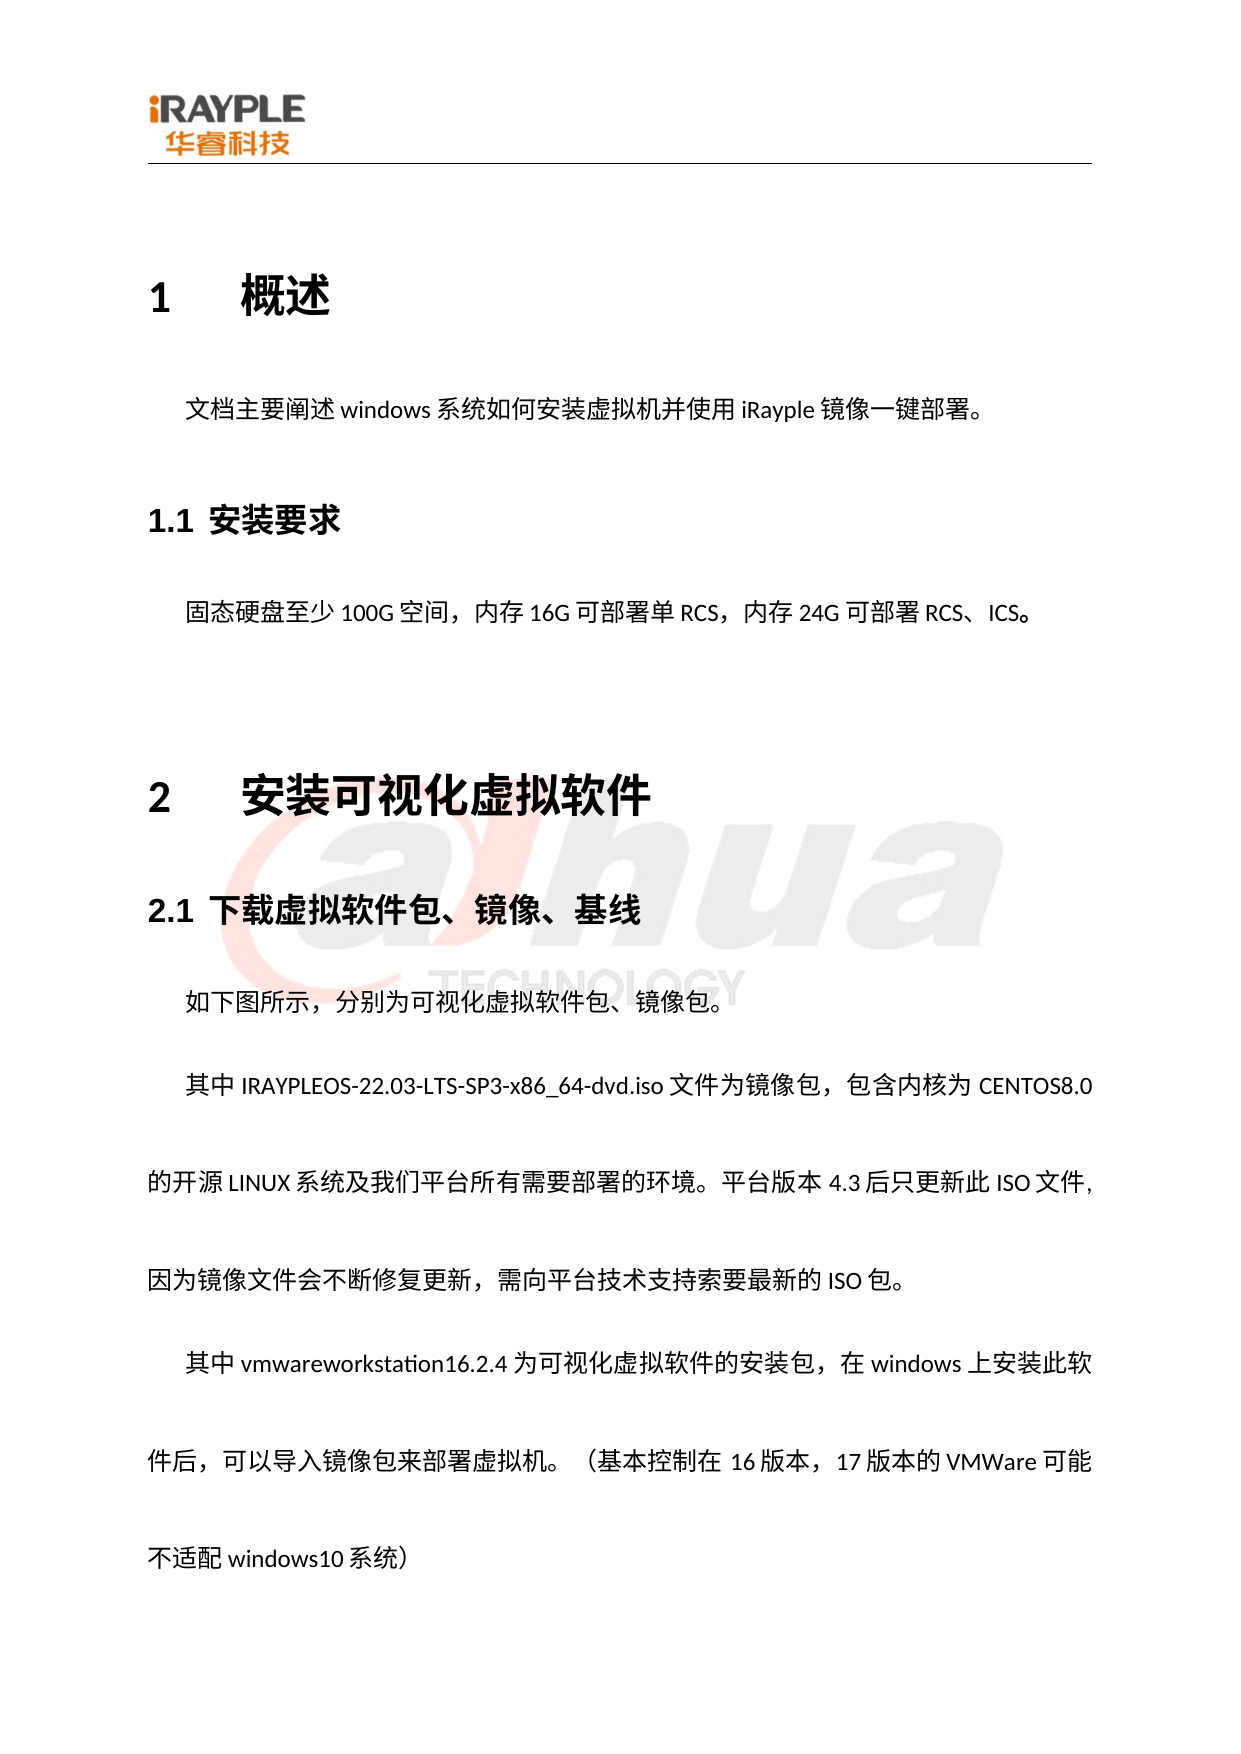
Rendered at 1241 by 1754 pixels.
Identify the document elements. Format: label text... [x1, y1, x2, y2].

text 其中IRAYPLEOS-22.03-LTS-SP3-x86_64-dvd.iso文件为镜像包，包含内核为CENTOS8.0的开源LINUX系统及我们平台所有需要部署的环境。平台版本4.3后只更新此ISO文件,因为镜像文件会不断修复更新，需向平台技术支持索要最新的ISO包。 [148, 1051, 1092, 1311]
text 如下图所示，分别为可视化虚拟软件包、镜像包。 [148, 968, 1092, 1033]
subtitle 下载虚拟软件包、镜像、基线 [148, 876, 1092, 941]
picture [147, 88, 312, 161]
text 文档主要阐述windows系统如何安装虚拟机并使用iRayple镜像一键部署。 [148, 375, 1092, 440]
subtitle 概述 [148, 243, 1092, 341]
subtitle 安装可视化虚拟软件 [148, 744, 1092, 841]
subtitle 安装要求 [148, 486, 1092, 551]
text 固态硬盘至少100G空间，内存16G可部署单RCS，内存24G可部署RCS、ICS。 [148, 578, 1092, 643]
text 其中vmwareworkstation16.2.4为可视化虚拟软件的安装包，在windows上安装此软件后，可以导入镜像包来部署虚拟机。（基本控制在16版本，17版本的VMWare可能不适配windows10系统） [148, 1329, 1092, 1589]
